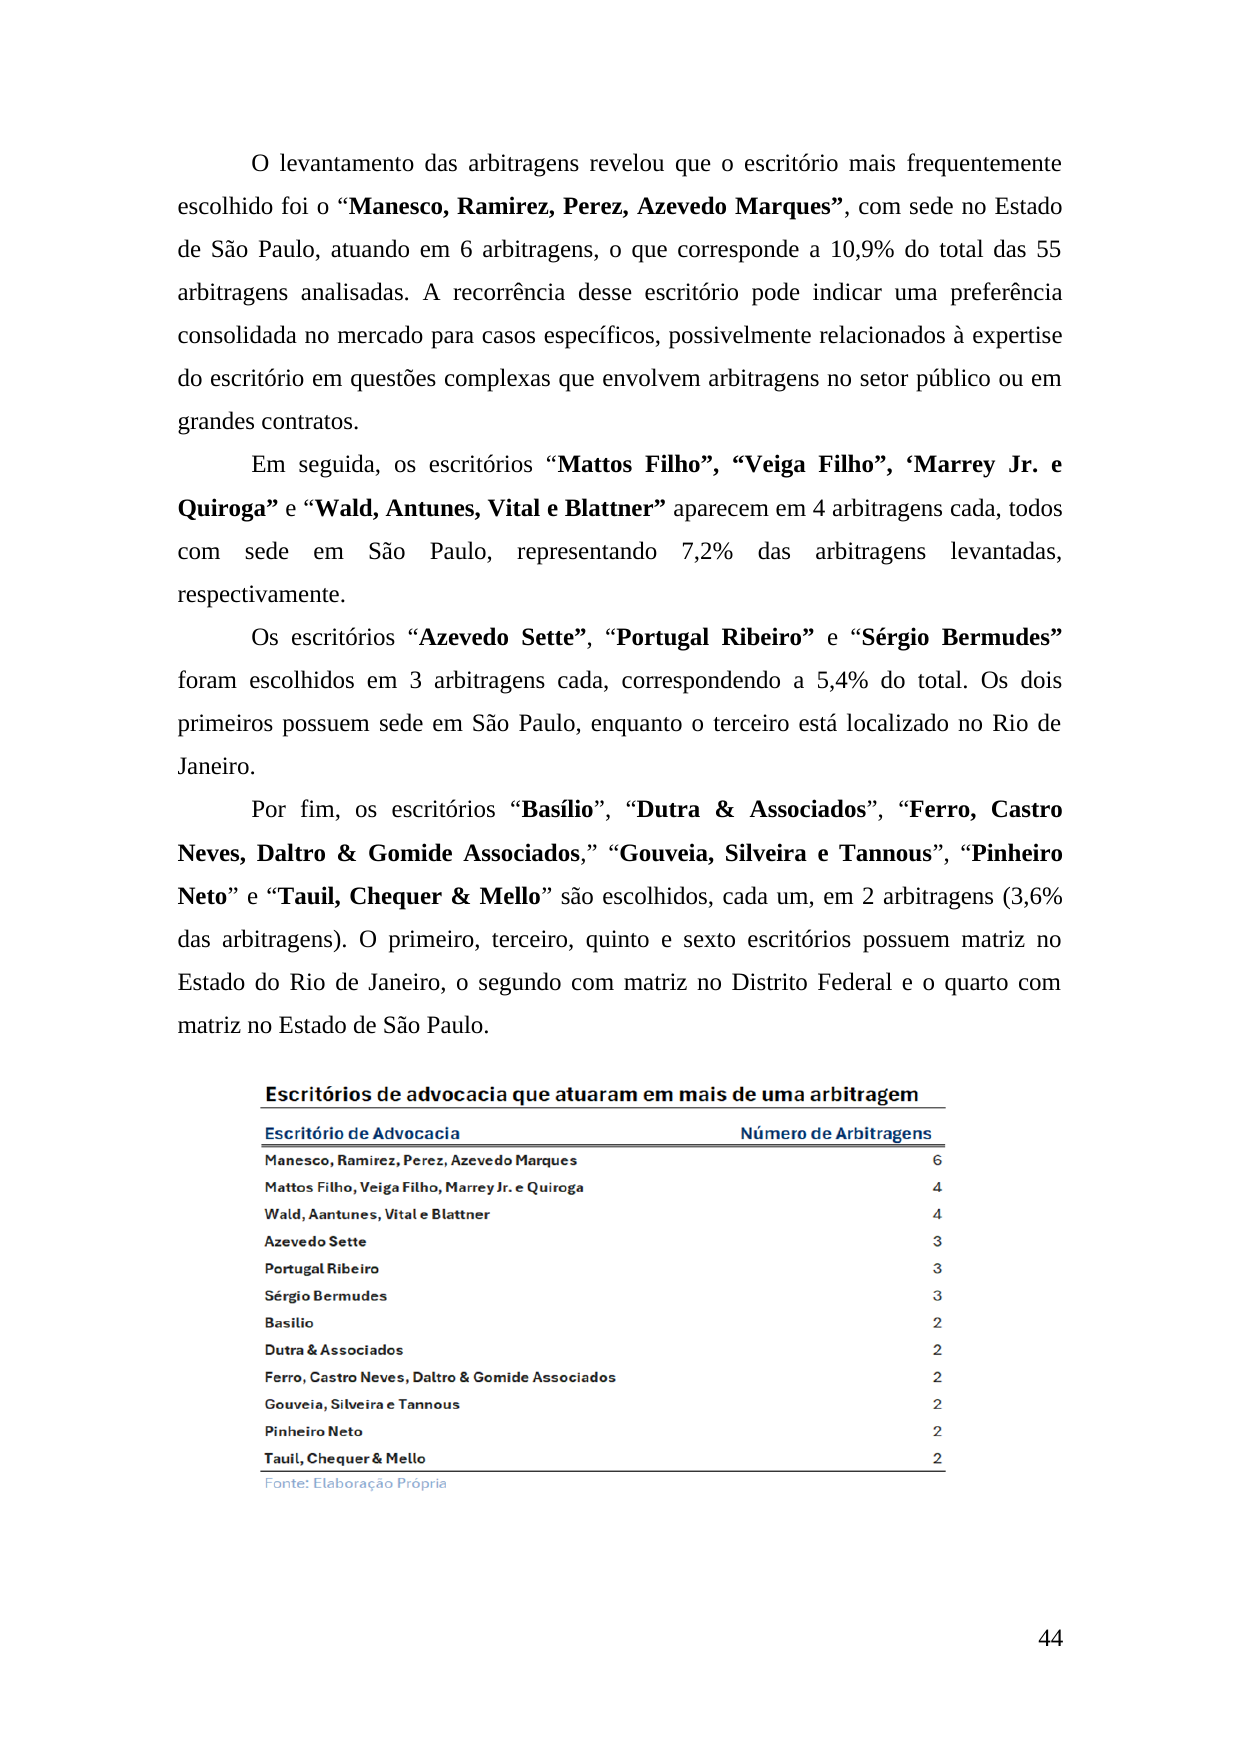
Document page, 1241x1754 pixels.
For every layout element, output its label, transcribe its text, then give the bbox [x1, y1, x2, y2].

text Por fim, os escritórios “Basílio”, “Dutra & Associados”, “Ferro, Castro Neves, Daltro & Gomide Associados,” “Gouveia, Silveira e Tannous”, “Pinheiro Neto” e “Tauil, Chequer & Mello” são escolhidos, cada um, em 2 arbitragens (3,6% das arbitragens). O primeiro, terceiro, quinto e sexto escritórios possuem matriz no Estado do Rio de Janeiro, o segundo com matriz no Distrito Federal e o quarto com matriz no Estado de São Paulo. [177, 794, 1063, 1039]
picture [252, 1078, 960, 1496]
text Os escritórios “Azevedo Sette”, “Portugal Ribeiro” e “Sérgio Bermudes” foram escolhidos em 3 arbitragens cada, correspondendo a 5,4% do total. Os dois primeiros possuem sede em São Paulo, enquanto o terceiro está localizado no Rio de Janeiro. [177, 622, 1063, 780]
text Em seguida, os escritórios “Mattos Filho”, “Veiga Filho”, ‘Marrey Jr. e Quiroga” e “Wald, Antunes, Vital e Blattner” aparecem em 4 arbitragens cada, todos com sede em São Paulo, representando 7,2% das arbitragens levantadas, respectivamente. [177, 449, 1063, 608]
text O levantamento das arbitragens revelou que o escritório mais frequentemente escolhido foi o “Manesco, Ramirez, Perez, Azevedo Marques”, com sede no Estado de São Paulo, atuando em 6 arbitragens, o que corresponde a 10,9% do total das 55 arbitragens analisadas. A recorrência desse escritório pode indicar uma preferência consolidada no mercado para casos específicos, possivelmente relacionados à expertise do escritório em questões complexas que envolvem arbitragens no setor público ou em grandes contratos. [177, 148, 1063, 435]
